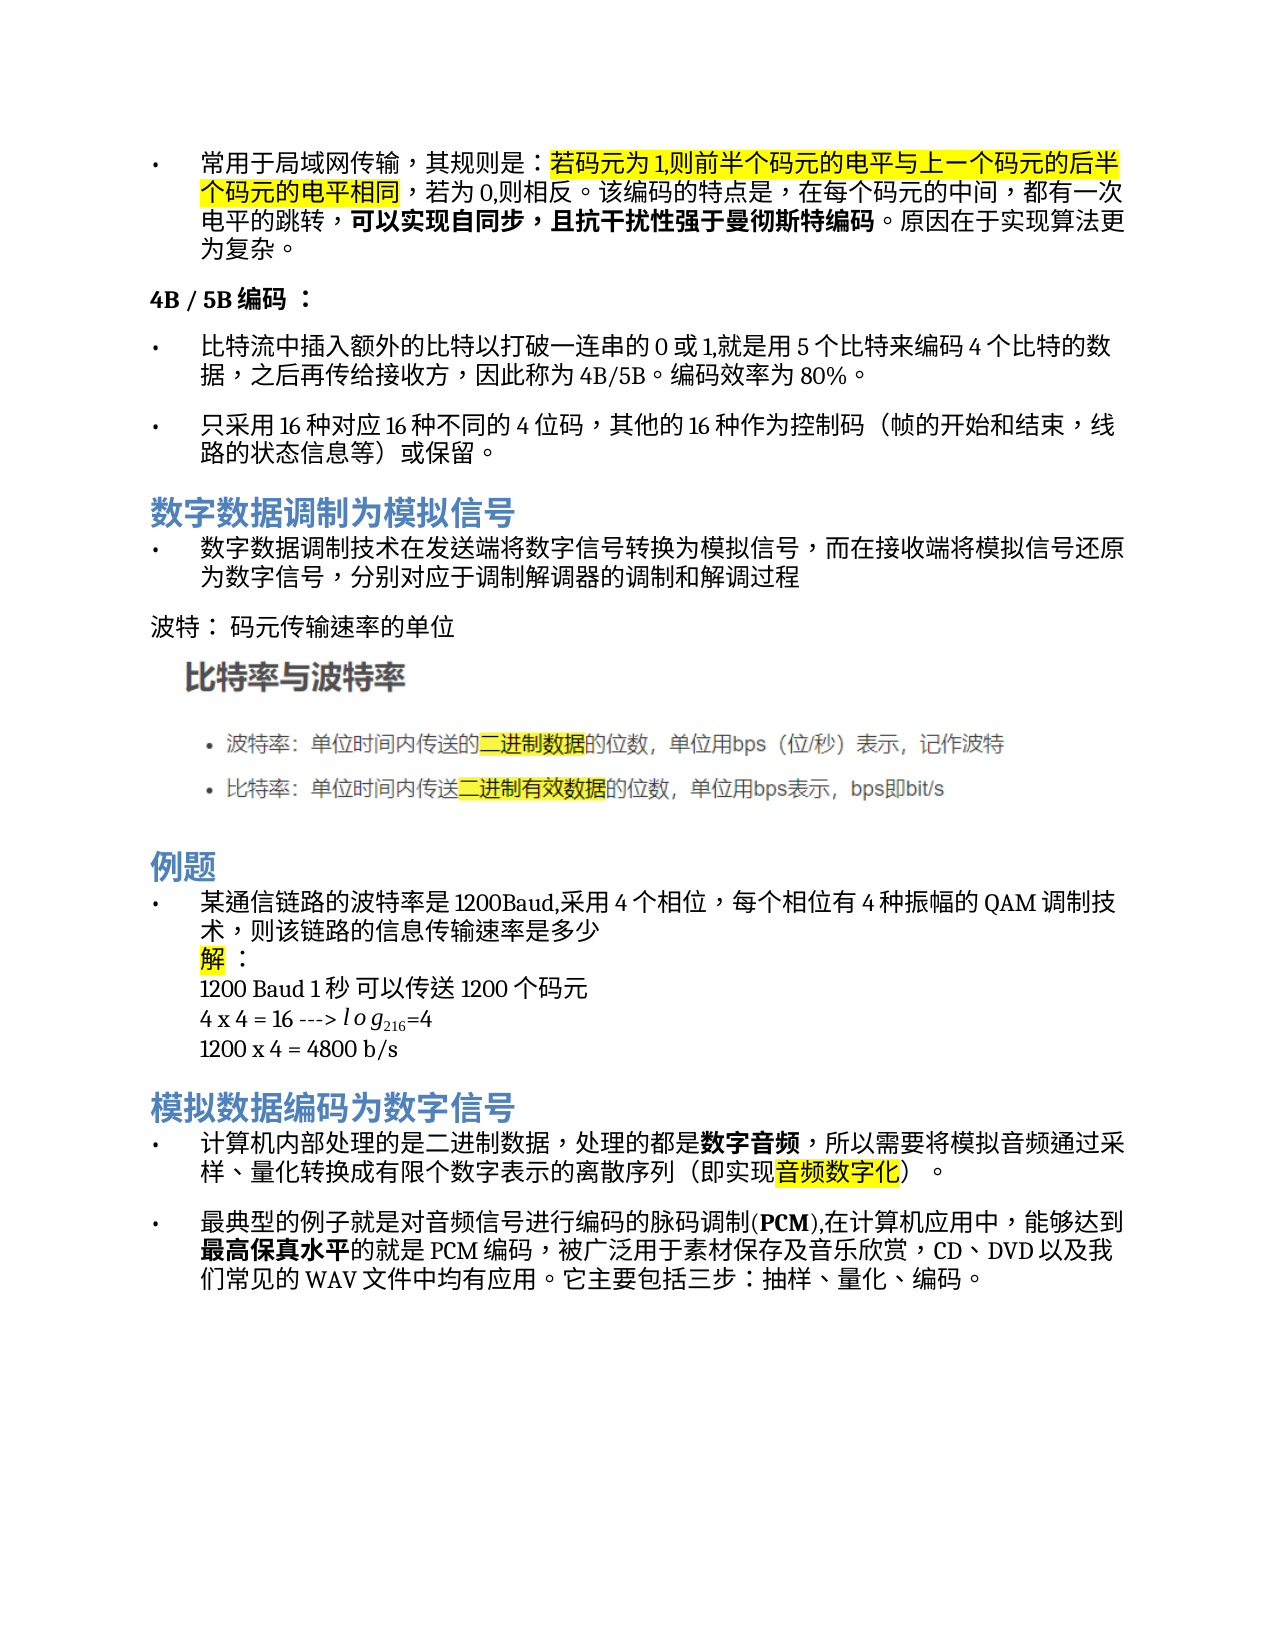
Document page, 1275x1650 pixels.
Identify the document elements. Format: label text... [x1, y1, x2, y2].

text 4B / 5B 编码 ： [150, 286, 1125, 314]
subtitle 例题 [150, 843, 1125, 889]
list 某通信链路的波特率是1200Baud,采用4个相位，每个相位有4种振幅的QAM调制技术，则该链路的信息传输速率是多少 解 ： 1200 Baud 1 秒 可以传送 1200 个码元 4 x 4 = 16 ---> =4 1200 x 4 = 4800 b/s [150, 889, 1125, 1064]
list 数字数据调制技术在发送端将数字信号转换为模拟信号，而在接收端将模拟信号还原为数字信号，分别对应于调制解调器的调制和解调过程 [150, 535, 1125, 593]
subtitle 数字数据调制为模拟信号 [150, 490, 1125, 535]
subtitle 模拟数据编码为数字信号 [150, 1085, 1125, 1130]
list 最典型的例子就是对音频信号进行编码的脉码调制(PCM),在计算机应用中，能够达到最高保真水平的就是PCM编码，被广泛用于素材保存及音乐欣赏，CD、DVD以及我们常见的WAV文件中均有应用。它主要包括三步：抽样、量化、编码。 [150, 1208, 1125, 1295]
list 只采用16种对应16种不同的4位码，其他的16种作为控制码（帧的开始和结束，线路的状态信息等）或保留。 [150, 412, 1125, 469]
picture [168, 642, 1044, 823]
list 计算机内部处理的是二进制数据，处理的都是数字音频，所以需要将模拟音频通过采样、量化转换成有限个数字表示的离散序列（即实现音频数字化）。 [150, 1130, 1125, 1188]
list 比特流中插入额外的比特以打破一连串的0或1,就是用5个比特来编码4个比特的数据，之后再传给接收方，因此称为4B/5B。编码效率为80%。 [150, 333, 1125, 391]
list 常用于局域网传输，其规则是：若码元为1,则前半个码元的电平与上ー个码元的后半个码元的电平相同，若为0,则相反。该编码的特点是，在每个码元的中间，都有一次电平的跳转，可以实现自同步，且抗干扰性强于曼彻斯特编码。原因在于实现算法更为复杂。 [150, 150, 1125, 265]
